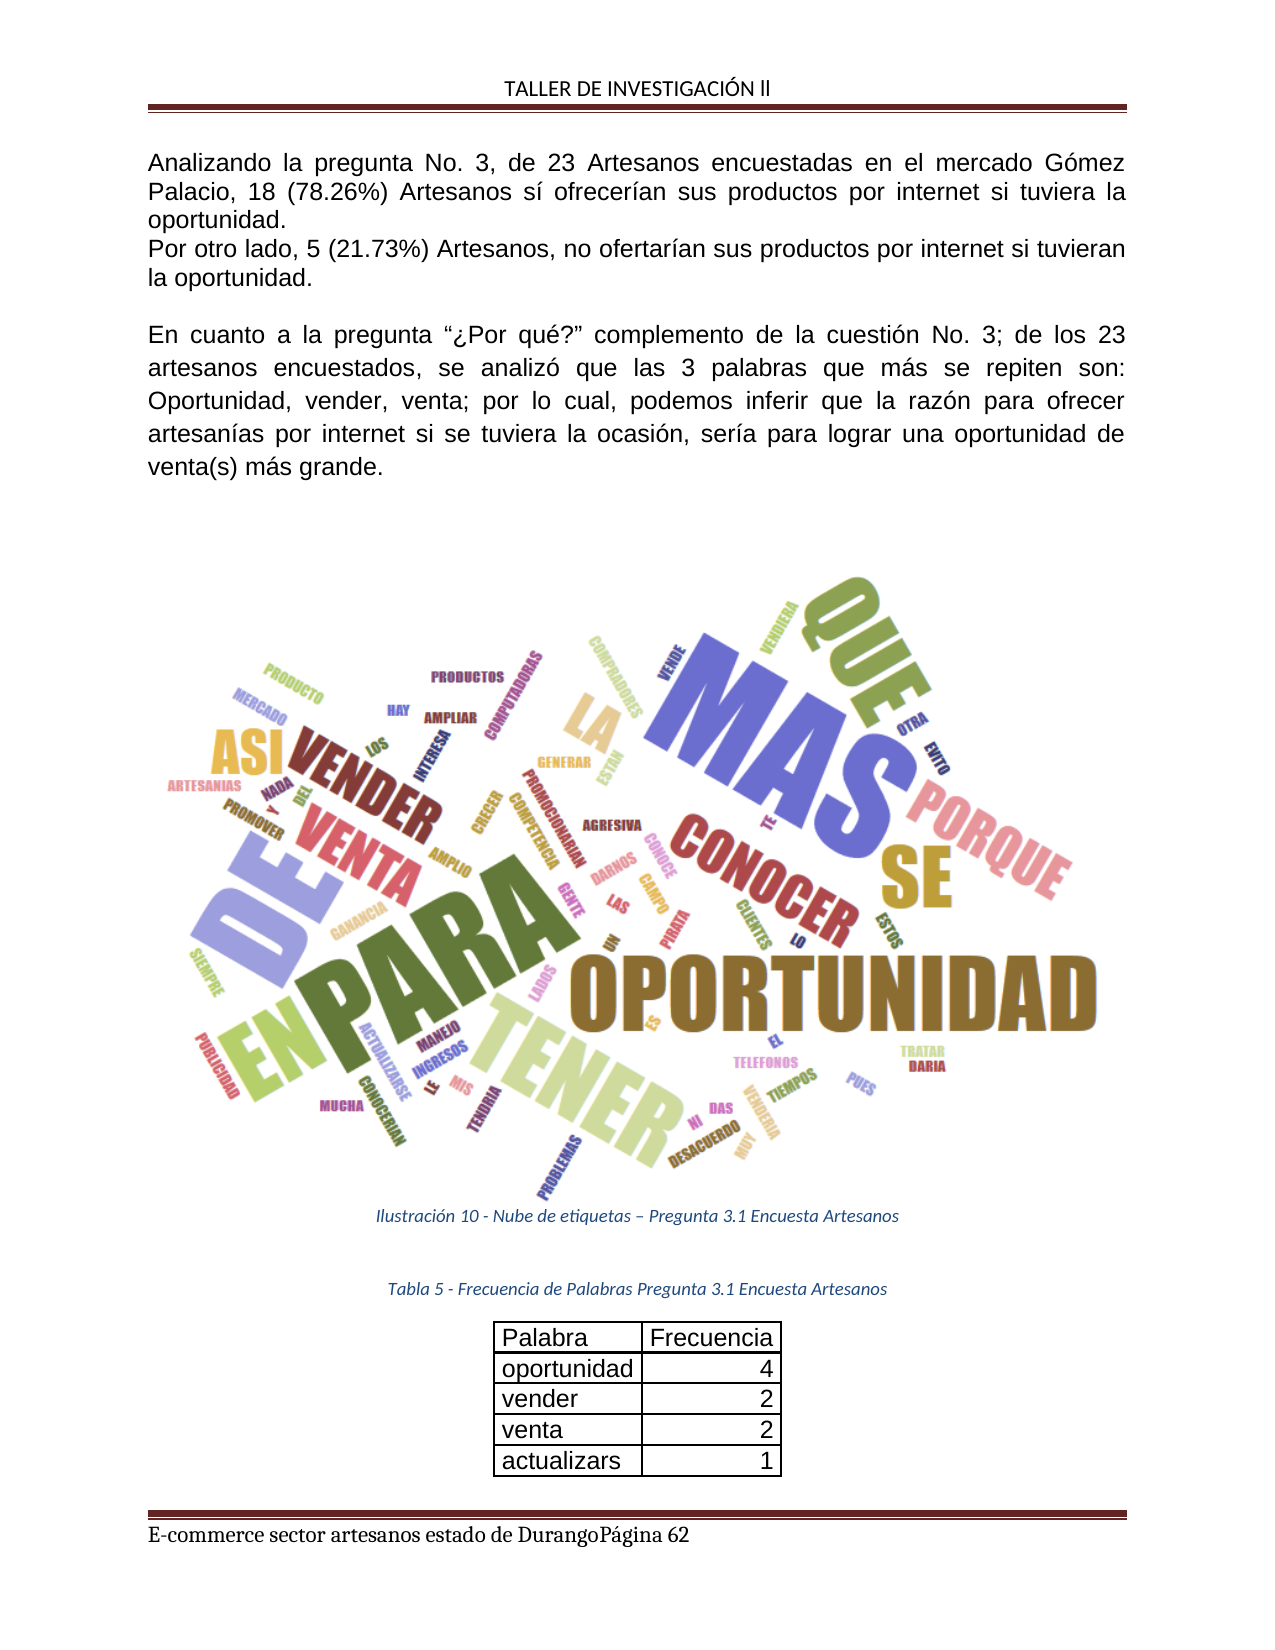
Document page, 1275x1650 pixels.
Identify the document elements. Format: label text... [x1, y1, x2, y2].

text Por otro lado, 5 (21.73%) Artesanos, no ofertarían sus productos por internet si tuvieran la oportunidad. [148, 234, 1127, 291]
table_cell oportunidad [495, 1354, 641, 1382]
picture [152, 563, 1123, 1205]
table_cell 2 [643, 1384, 780, 1413]
table_cell venta [495, 1415, 641, 1444]
text En cuanto a la pregunta “¿Por qué?” complemento de la cuestión No. 3; de los 23 artesanos encuestados, se analizó que las 3 palabras que más se repiten son: Oportunidad, vender, venta; por lo cual, podemos inferir que la razón para ofrecer artesanías por internet si se tuviera la ocasión, sería para lograr una oportunidad de venta(s) más grande. [148, 320, 1127, 481]
table_cell 4 [643, 1354, 780, 1382]
table_header Palabra [495, 1323, 641, 1351]
table_cell vender [495, 1384, 641, 1413]
text Analizando la pregunta No. 3, de 23 Artesanos encuestadas en el mercado Gómez Palacio, 18 (78.26%) Artesanos sí ofrecerían sus productos por internet si tuviera la oportunidad. [148, 148, 1127, 234]
text Tabla 5 - Frecuencia de Palabras Pregunta 3.1 Encuesta Artesanos [148, 1277, 1127, 1300]
table_cell 2 [643, 1415, 780, 1444]
table_header Frecuencia [643, 1323, 780, 1351]
text Ilustración 10 - Nube de etiquetas – Pregunta 3.1 Encuesta Artesanos [148, 1204, 1127, 1227]
table_cell 1 [643, 1446, 780, 1475]
table_cell actualizarse [495, 1446, 641, 1475]
